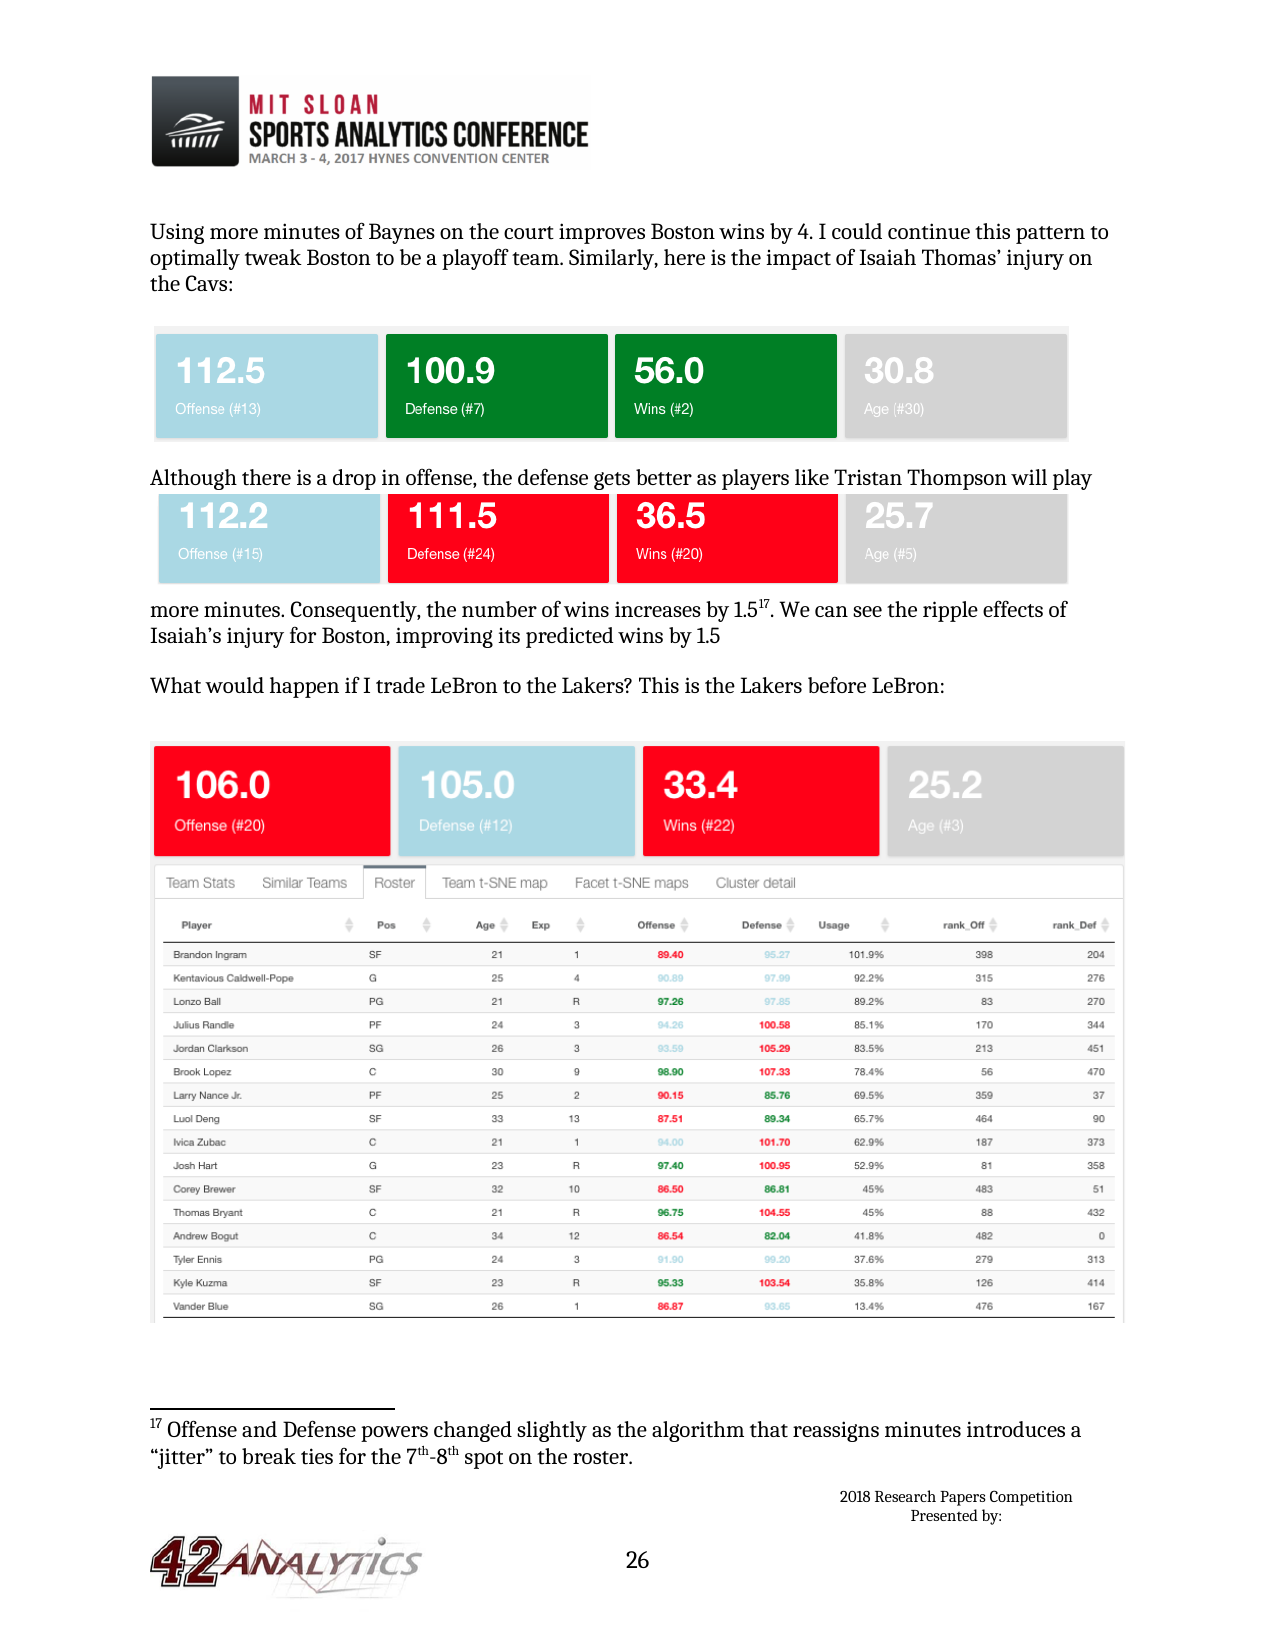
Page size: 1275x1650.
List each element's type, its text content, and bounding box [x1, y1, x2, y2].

picture [154, 326, 1069, 442]
picture [131, 1517, 433, 1612]
text Using more minutes of Baynes on the court improves Boston wins by 4. I could continue this pattern to optimally tweak Boston to be a playoff team. Similarly, here is the impact of Isaiah Thomas’ injury on the Cavs: [150, 218, 1125, 297]
picture [150, 75, 591, 170]
picture [157, 493, 1069, 584]
picture [150, 741, 1125, 1323]
text What would happen if I trade LeBron to the Lakers? This is the Lakers before LeBron: [150, 672, 1125, 699]
